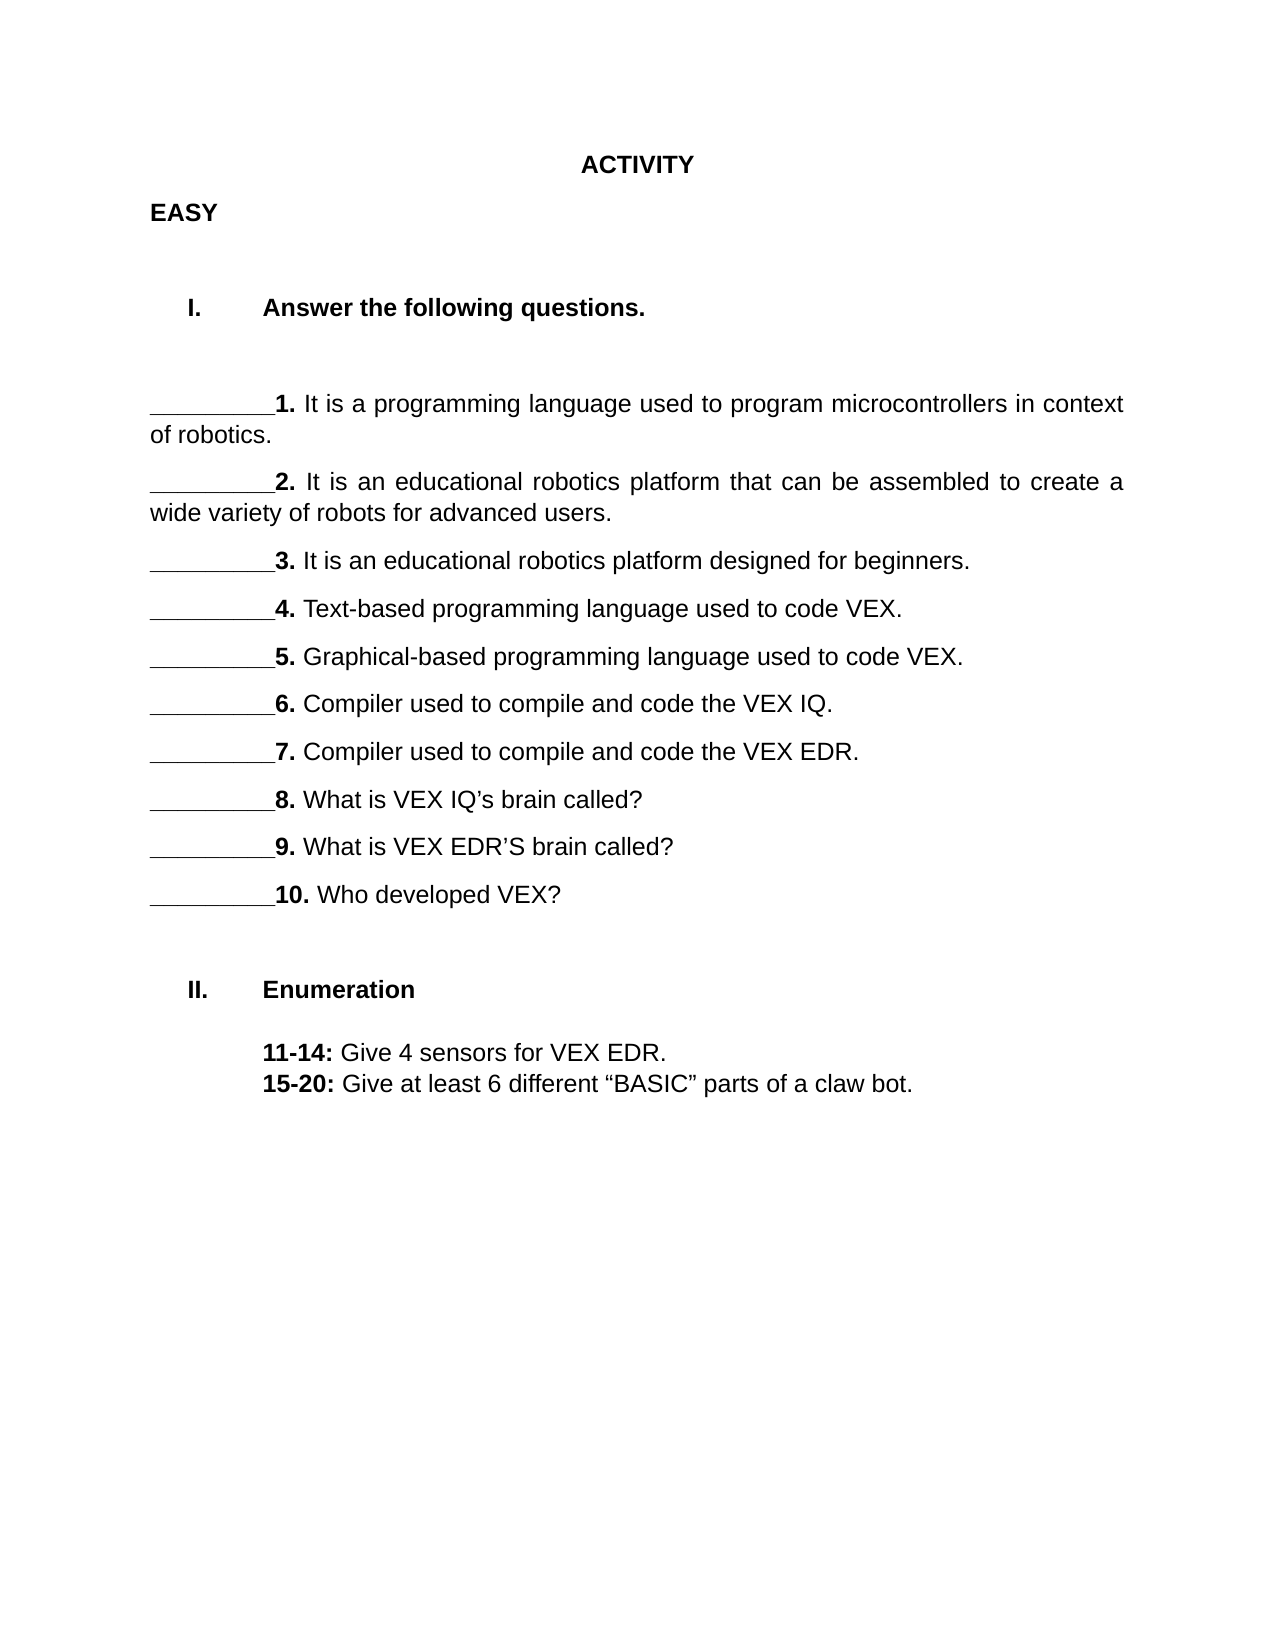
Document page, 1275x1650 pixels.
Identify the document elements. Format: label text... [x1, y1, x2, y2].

text _________2. It is an educational robotics platform that can be assembled to create a wide variety of robots for advanced users. [150, 467, 1125, 527]
text _________9. What is VEX EDR’S brain called? [150, 832, 1125, 861]
list 15-20: Give at least 6 different “BASIC” parts of a claw bot. [262, 1068, 1125, 1097]
text _________5. Graphical-based programming language used to code VEX. [150, 641, 1125, 670]
text EASY [150, 198, 1125, 226]
text _________1. It is a programming language used to program microcontrollers in context of robotics. [150, 388, 1125, 448]
text _________7. Compiler used to compile and code the VEX EDR. [150, 737, 1125, 766]
text ACTIVITY [150, 150, 1125, 179]
text _________10. Who developed VEX? [150, 880, 1125, 909]
text _________3. It is an educational robotics platform designed for beginners. [150, 546, 1125, 575]
text _________8. What is VEX IQ’s brain called? [150, 784, 1125, 813]
list 11-14: Give 4 sensors for VEX EDR. [262, 1037, 1125, 1066]
text _________4. Text-based programming language used to code VEX. [150, 594, 1125, 622]
list Enumeration [187, 975, 1125, 1004]
list Answer the following questions. [187, 293, 1125, 322]
text _________6. Compiler used to compile and code the VEX IQ. [150, 689, 1125, 718]
